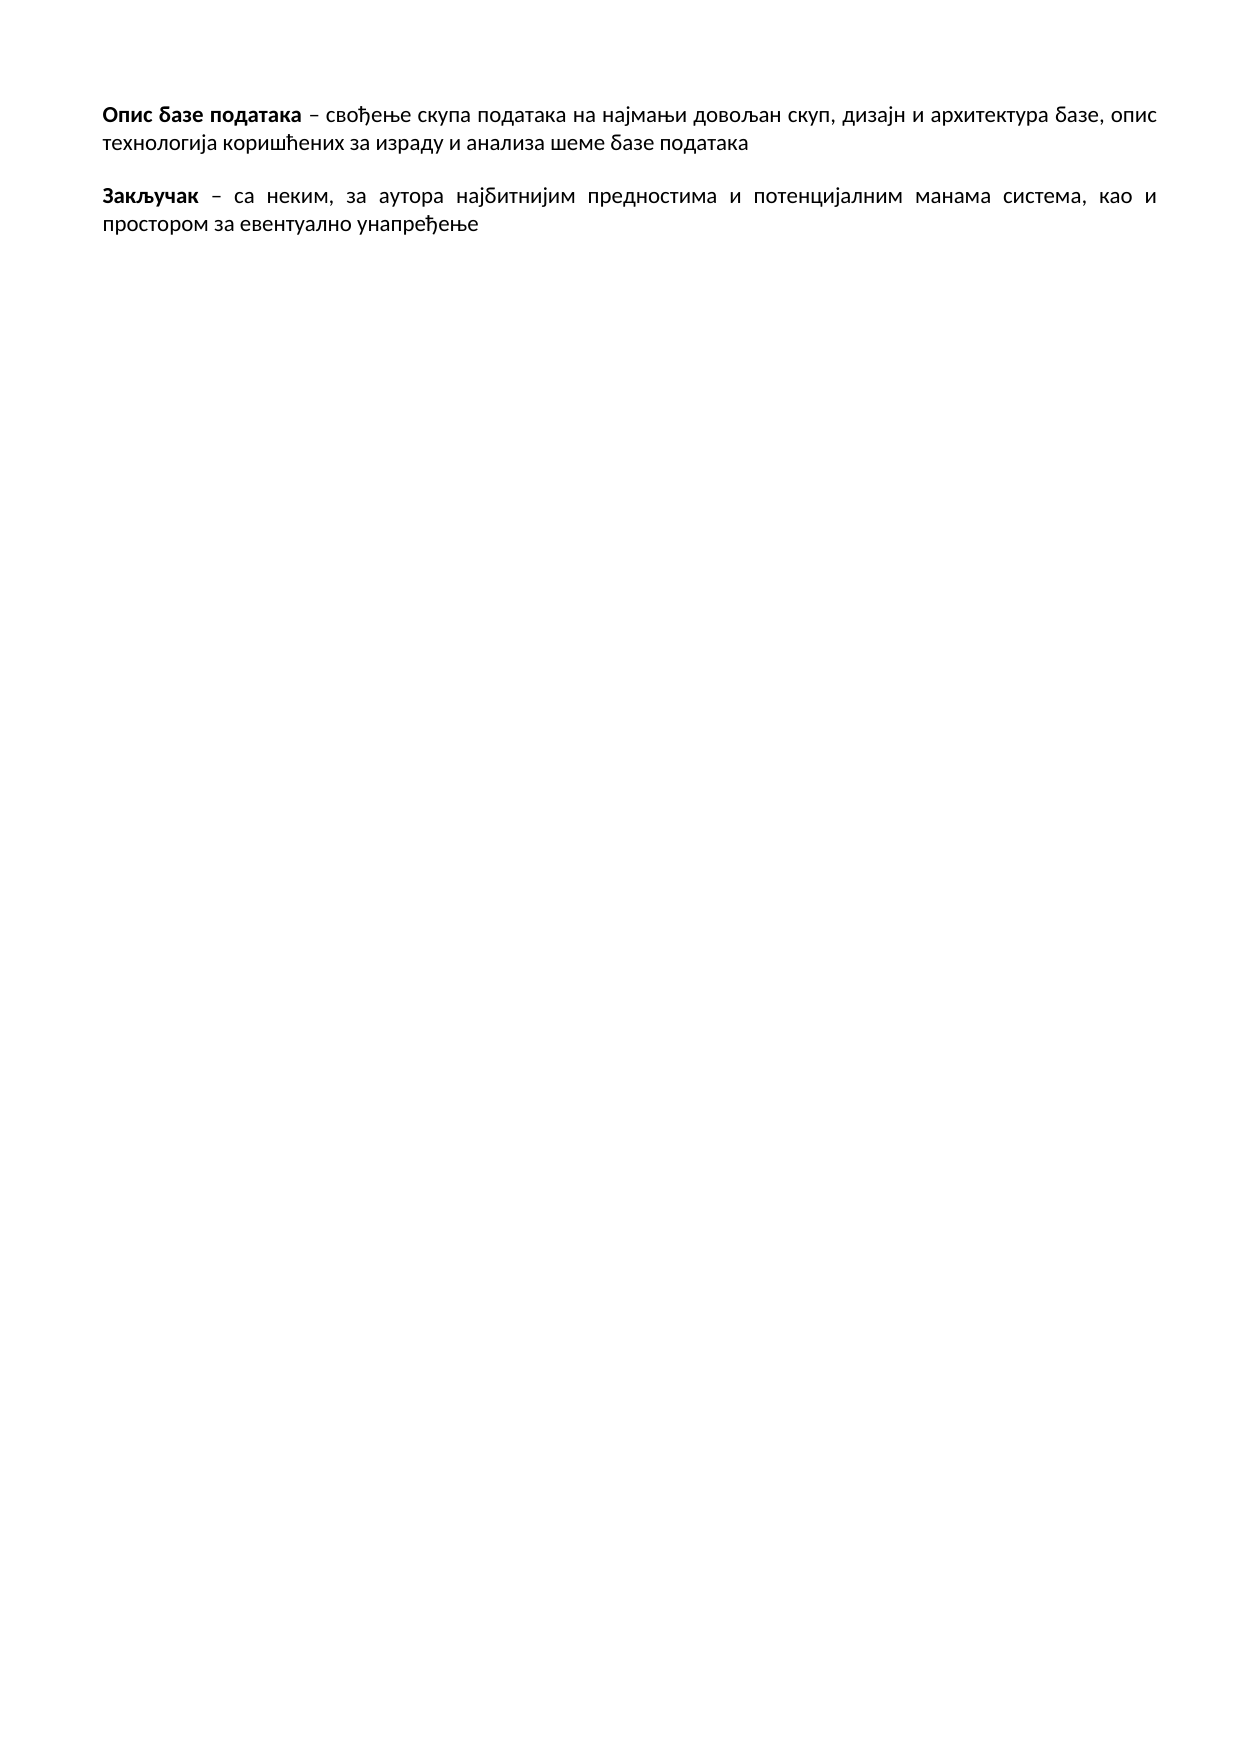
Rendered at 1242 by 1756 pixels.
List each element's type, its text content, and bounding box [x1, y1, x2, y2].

text Закључак – са неким, за аутора најбитнијим предностима и потенцијалним манама система, као и простором за евентуално унапређење [102, 181, 1159, 237]
text Опис базе података – свођење скупа података на најмањи довољан скуп, дизајн и архитектура базе, опис технологија коришћених за израду и анализа шеме базе података [102, 100, 1159, 156]
